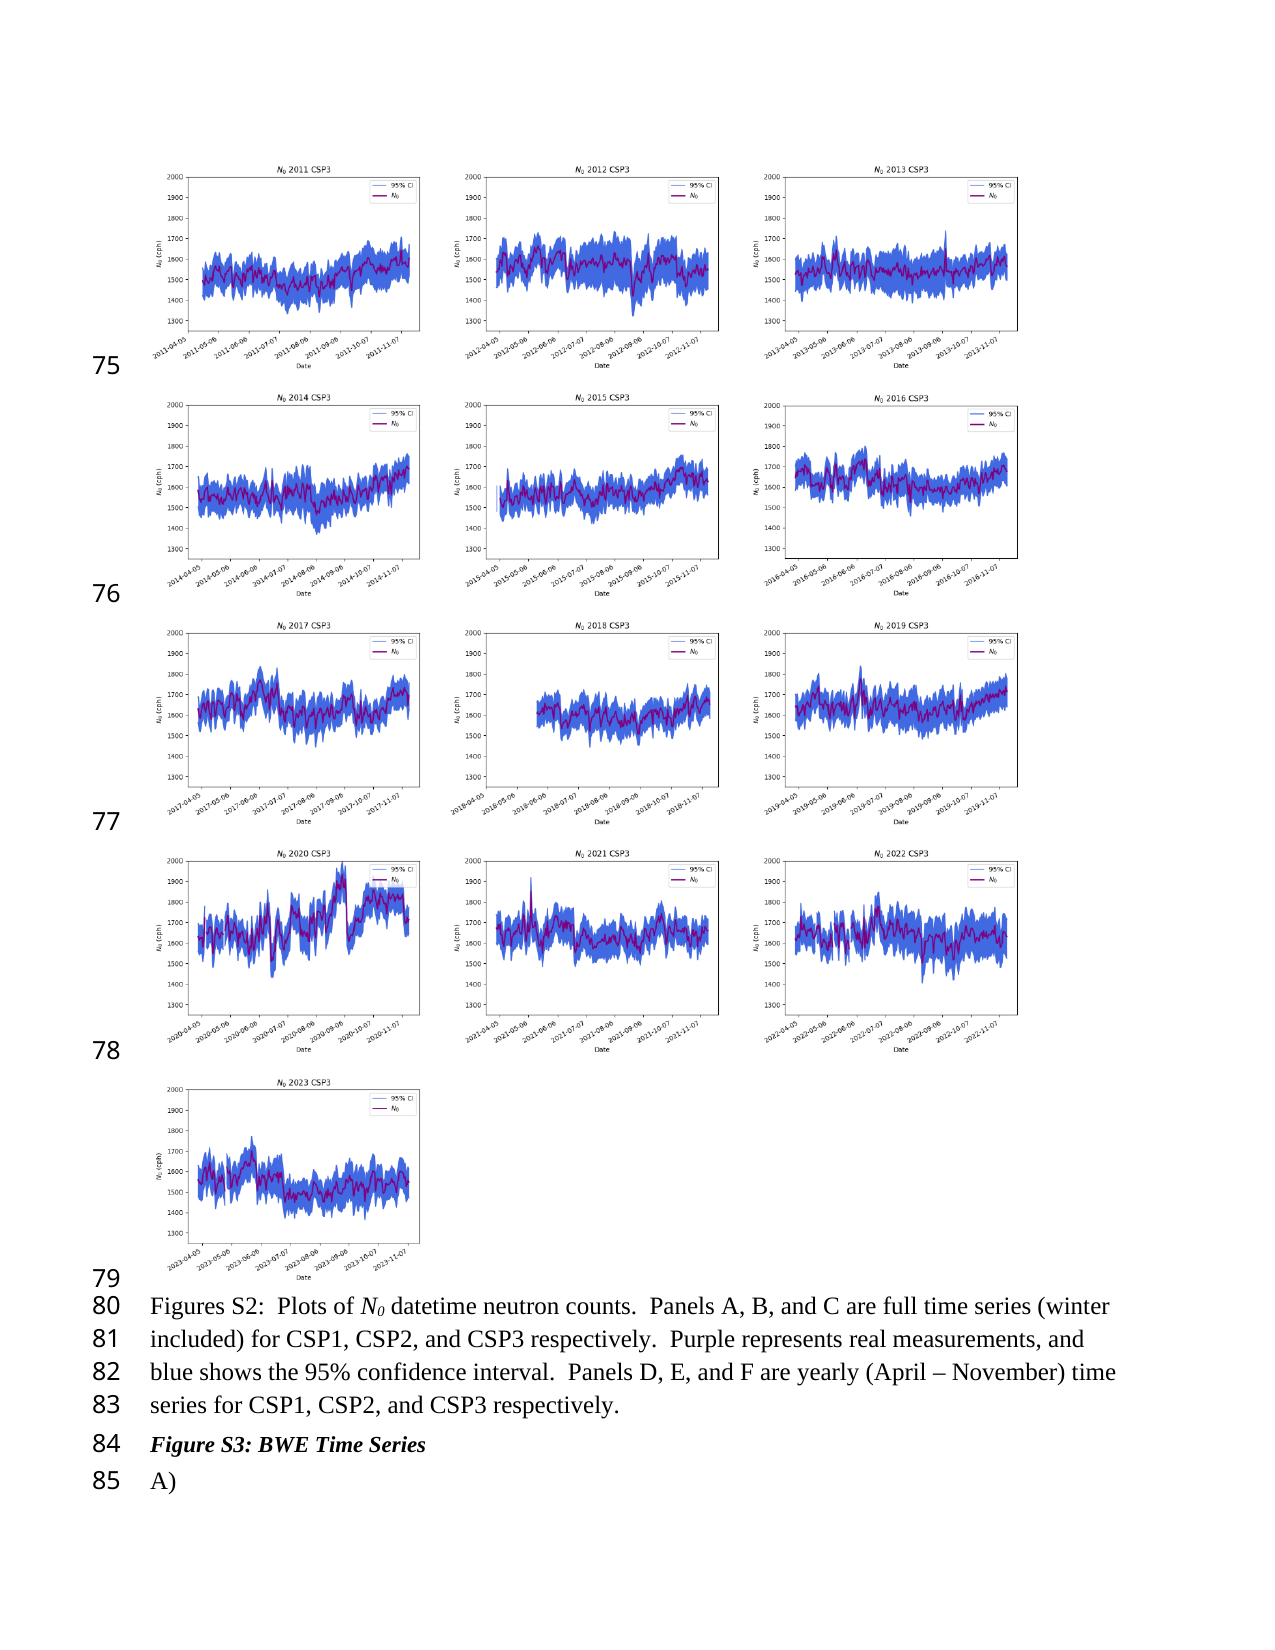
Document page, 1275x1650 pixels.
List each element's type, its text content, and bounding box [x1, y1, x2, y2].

picture [150, 150, 1047, 375]
text Figures S2: Plots of N0 datetime neutron counts. Panels A, B, and C are full time series (winter included) for CSP1, CSP2, and CSP3 respectively. Purple represents real measurements, and blue shows the 95% confidence interval. Panels D, E, and F are yearly (April – November) time series for CSP1, CSP2, and CSP3 respectively. [150, 1291, 1125, 1419]
subtitle Figure S3: BWE Time Series [150, 1432, 1125, 1458]
text A) [150, 1466, 1125, 1495]
picture [150, 834, 1047, 1059]
picture [150, 1062, 449, 1288]
picture [150, 606, 1047, 831]
picture [150, 378, 1047, 603]
